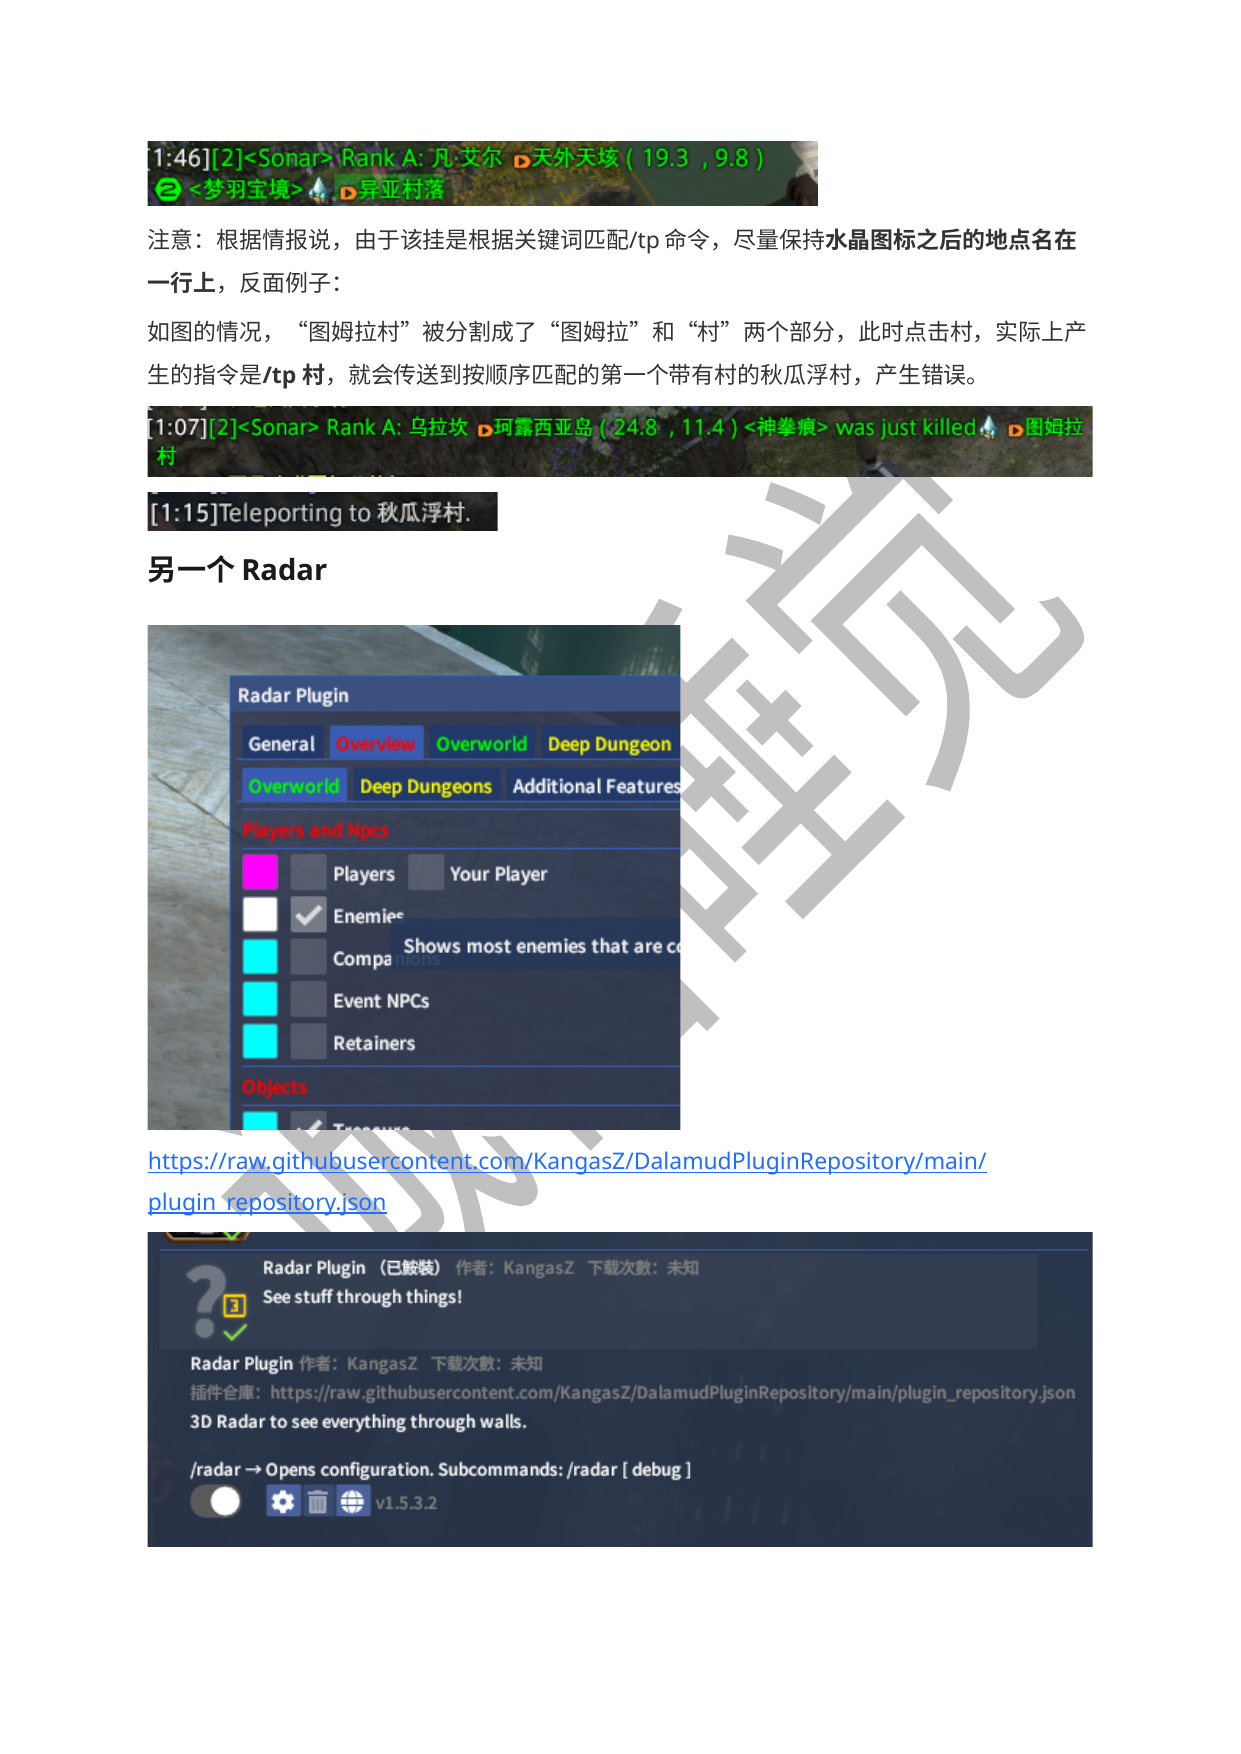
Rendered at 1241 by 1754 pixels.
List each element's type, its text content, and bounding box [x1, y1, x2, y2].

picture [147, 141, 818, 206]
list 注意：根据情报说，由于该挂是根据关键词匹配/tp命令，尽量保持水晶图标之后的地点名在一行上，反面例子： [148, 221, 1093, 298]
text 如图的情况，“图姆拉村”被分割成了“图姆拉”和“村”两个部分，此时点击村，实际上产生的指令是/tp 村，就会传送到按顺序匹配的第一个带有村的秋瓜浮村，产生错误。 [148, 314, 1093, 391]
picture [147, 1232, 1093, 1547]
text https://raw.githubusercontent.com/KangasZ/DalamudPluginRepository/main/plugin_repository.json [148, 1145, 1093, 1217]
picture [147, 492, 498, 531]
picture [147, 406, 1093, 477]
picture [147, 625, 681, 1130]
subtitle 另一个Radar [148, 547, 1093, 589]
